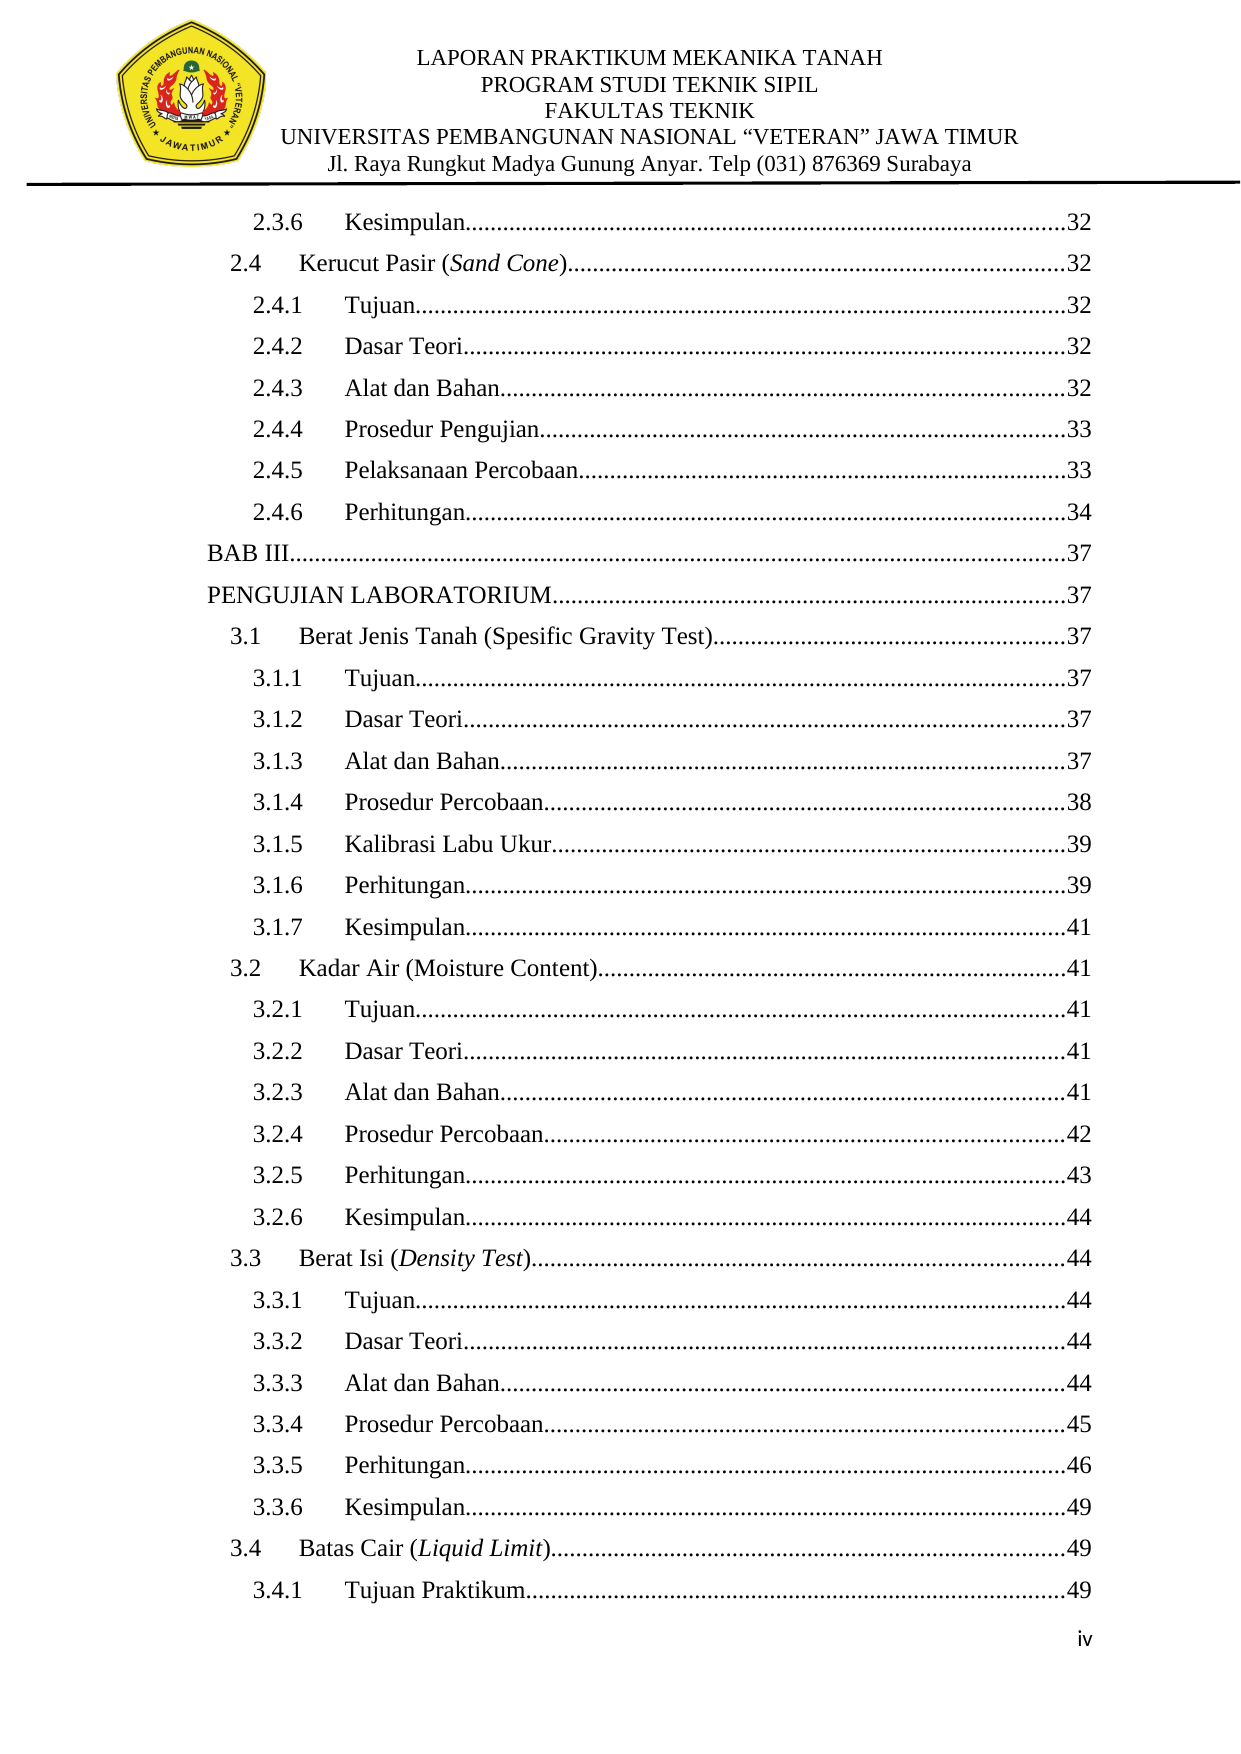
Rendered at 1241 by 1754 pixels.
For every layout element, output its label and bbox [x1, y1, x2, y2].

picture [116, 19, 267, 167]
